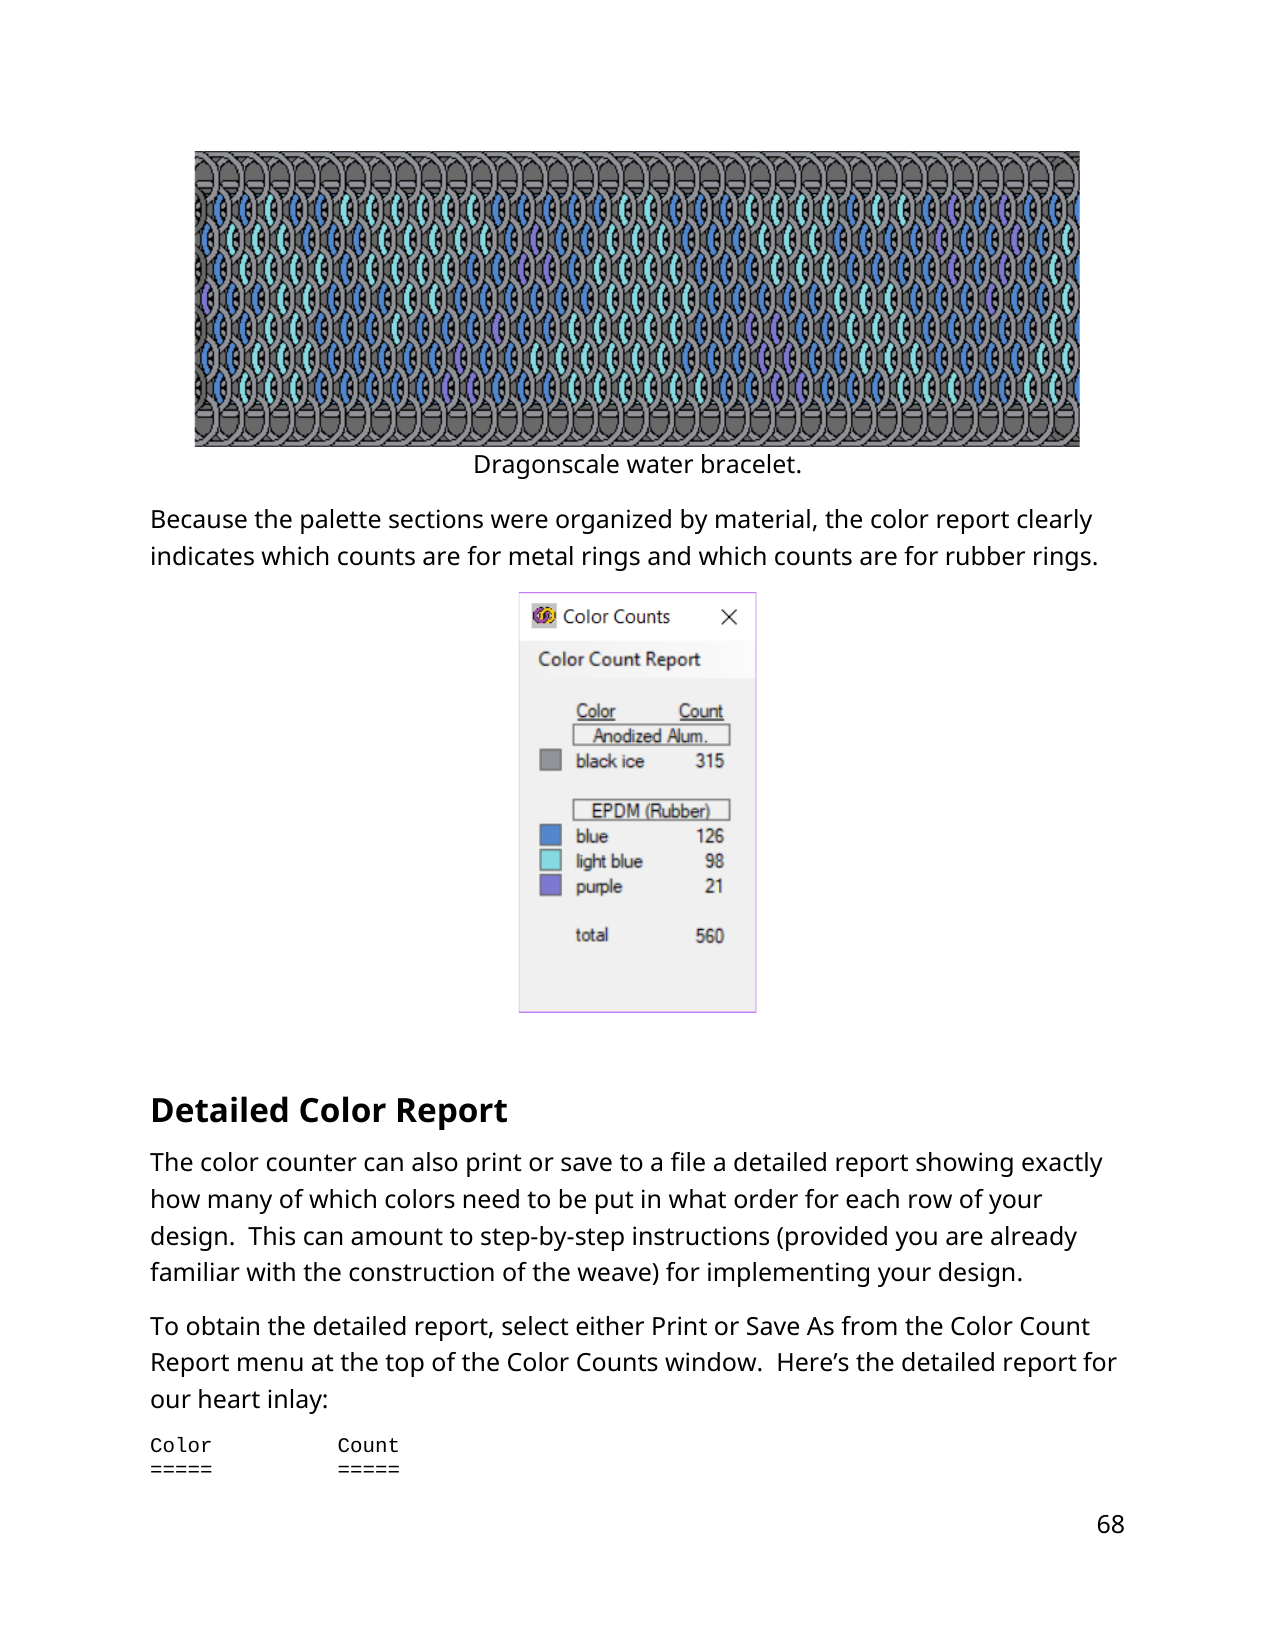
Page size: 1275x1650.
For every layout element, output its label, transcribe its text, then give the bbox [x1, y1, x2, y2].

text Color Count [150, 1435, 1125, 1459]
text ===== ===== [150, 1459, 1125, 1483]
picture [518, 592, 757, 1013]
text Because the palette sections were organized by material, the color report clearly indicates which counts are for metal rings and which counts are for rubber rings. [150, 502, 1125, 573]
picture [196, 152, 1079, 446]
subtitle Detailed Color Report [150, 1087, 1125, 1132]
text To obtain the detailed report, select either Print or Save As from the Color Count Report menu at the top of the Color Counts window. Here’s the detailed report for our heart inlay: [150, 1308, 1125, 1416]
text The color counter can also print or save to a file a detailed report showing exactly how many of which colors need to be put in what order for each row of your design. This can amount to step-by-step instructions (provided you are already familiar with the construction of the weave) for implementing your design. [150, 1144, 1125, 1289]
